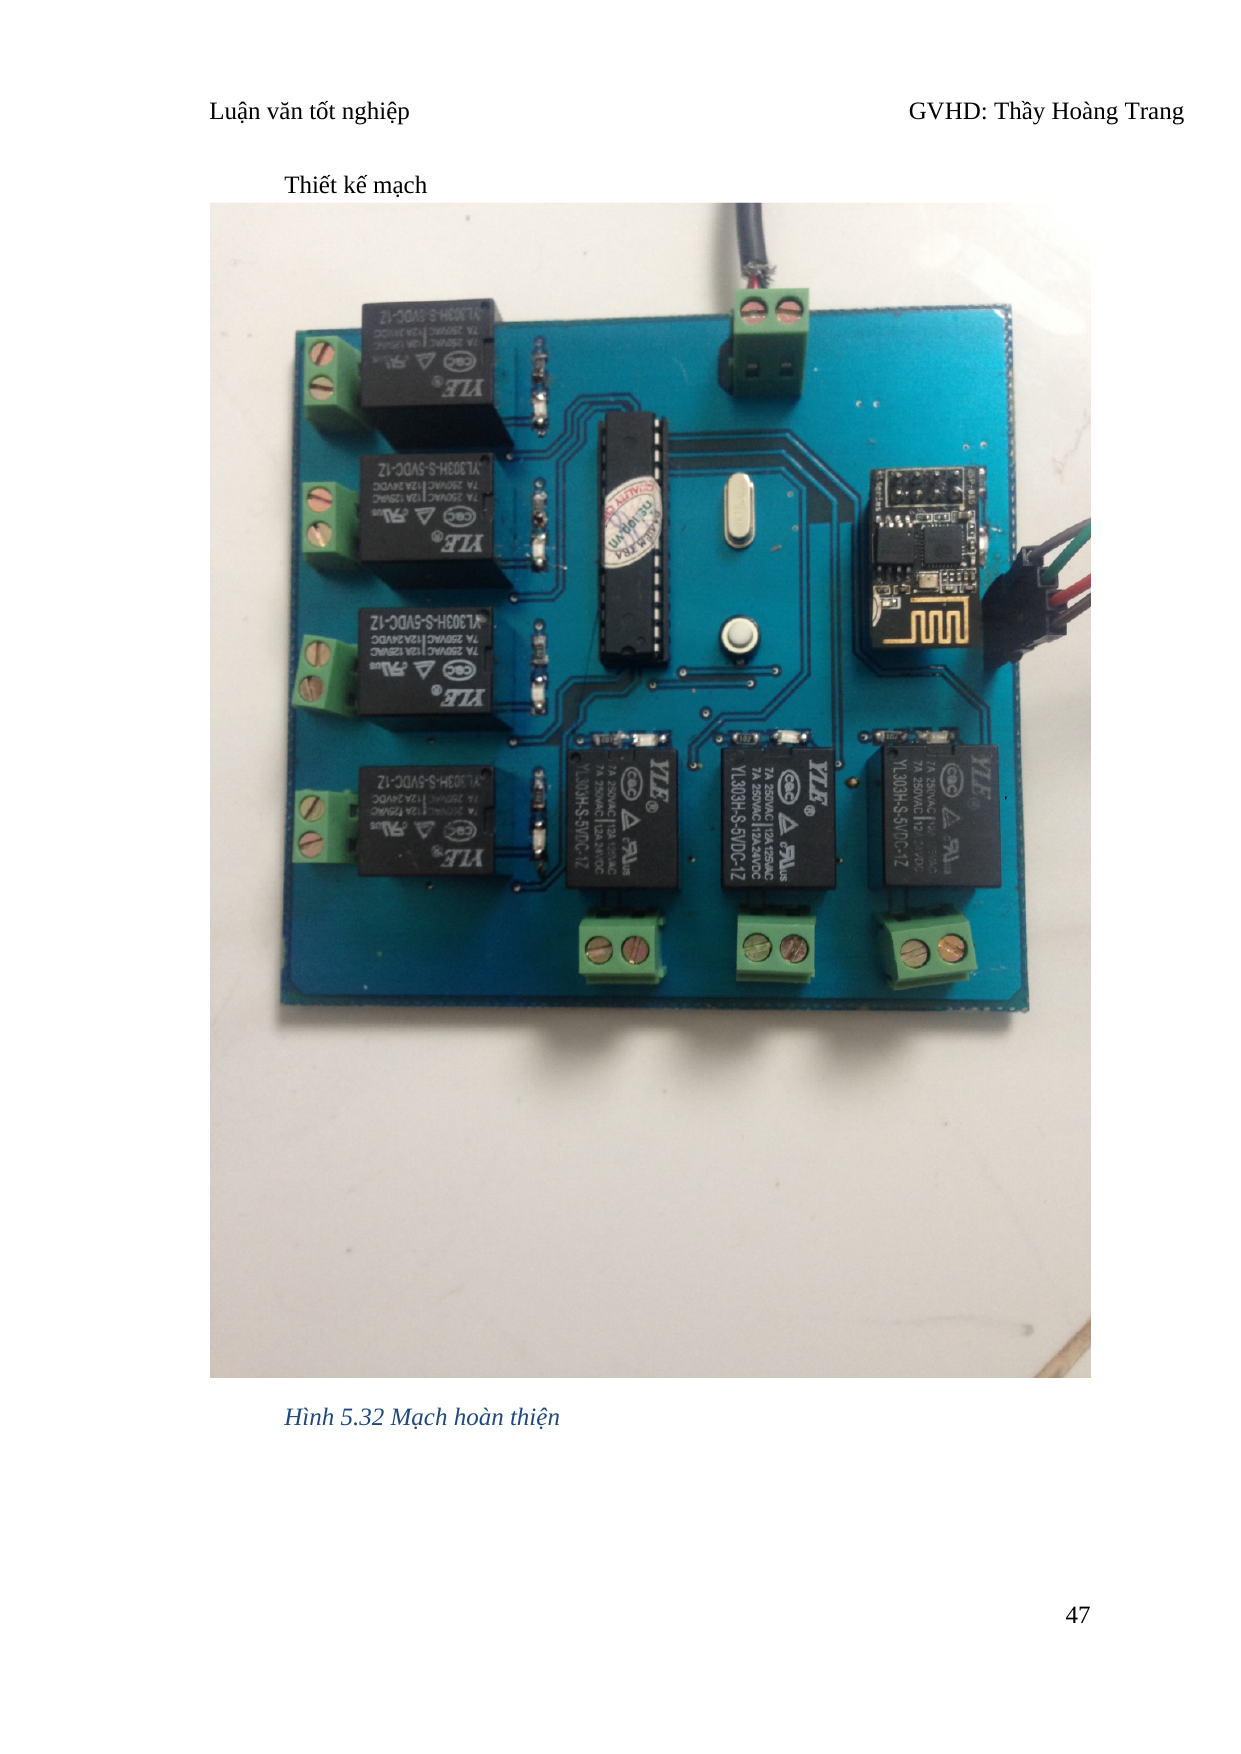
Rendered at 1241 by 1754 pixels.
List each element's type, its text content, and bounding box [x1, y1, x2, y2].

picture [210, 204, 1091, 1377]
